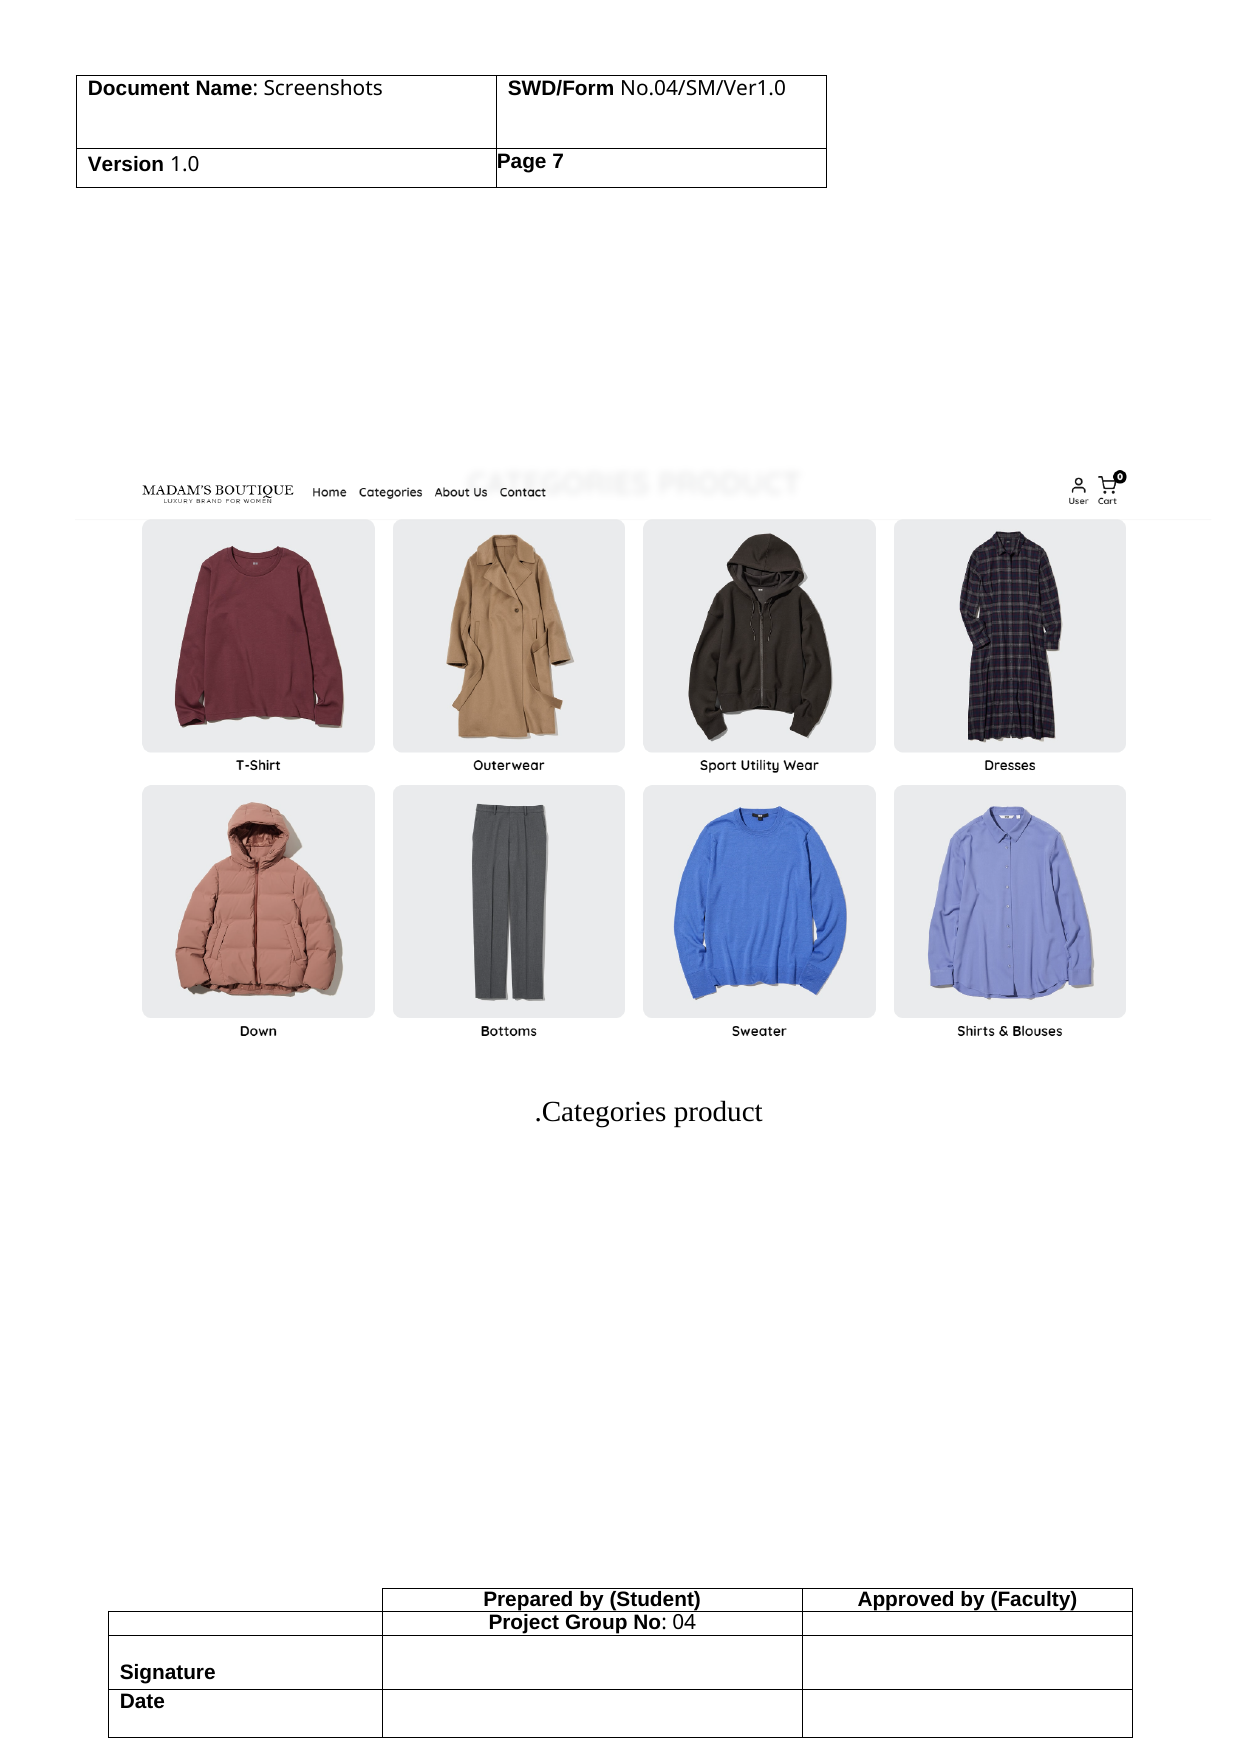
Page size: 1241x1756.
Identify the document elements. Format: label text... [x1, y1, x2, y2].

picture [75, 465, 1212, 1061]
text .Categories product [75, 1094, 1211, 1128]
